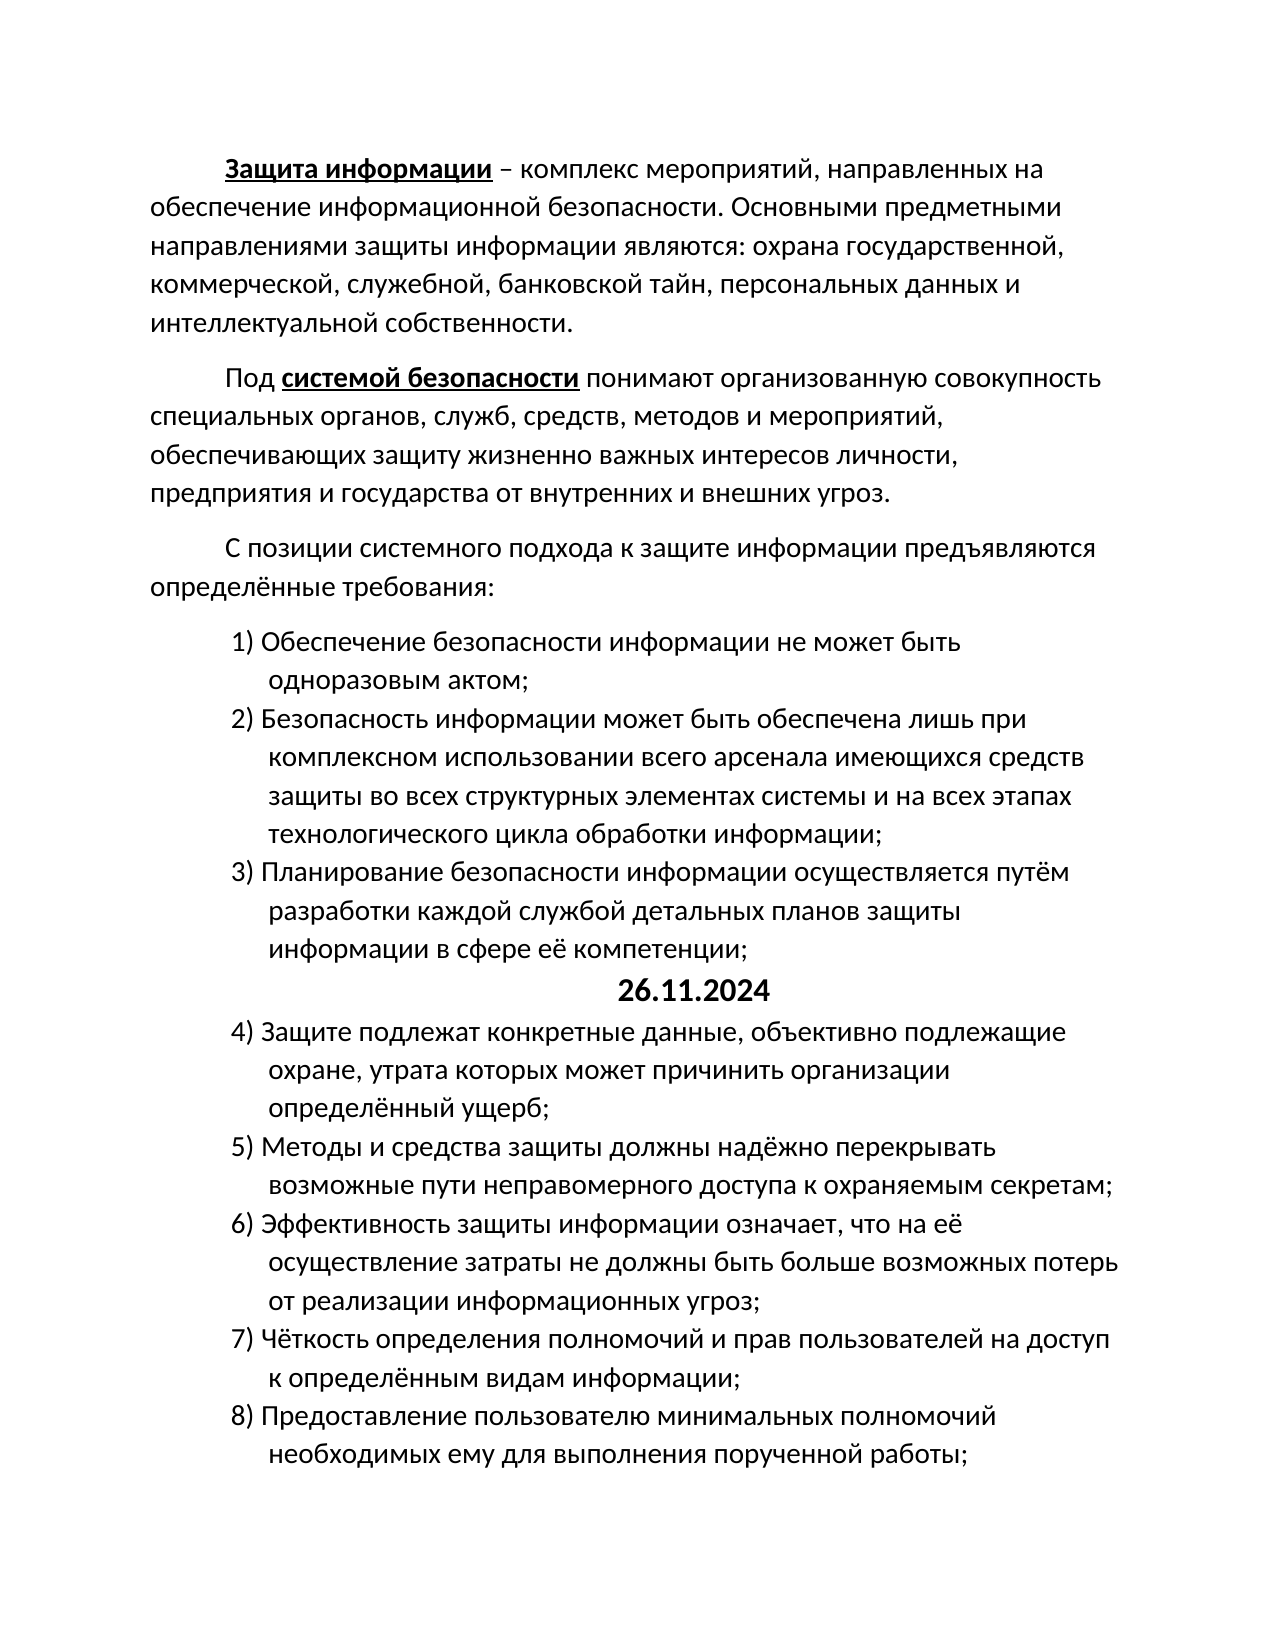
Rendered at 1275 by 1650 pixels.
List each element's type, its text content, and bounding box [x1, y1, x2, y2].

text Защита информации – комплекс мероприятий, направленных на обеспечение информационной безопасности. Основными предметными направлениями защиты информации являются: охрана государственной, коммерческой, служебной, банковской тайн, персональных данных и интеллектуальной собственности. [150, 150, 1125, 339]
list Эффективность защиты информации означает, что на её осуществление затраты не должны быть больше возможных потерь от реализации информационных угроз; [231, 1205, 1125, 1317]
list Предоставление пользователю минимальных полномочий необходимых ему для выполнения порученной работы; [231, 1397, 1125, 1471]
list Методы и средства защиты должны надёжно перекрывать возможные пути неправомерного доступа к охраняемым секретам; [231, 1128, 1125, 1202]
list 26.11.2024 [262, 969, 1125, 1009]
list Защите подлежат конкретные данные, объективно подлежащие охране, утрата которых может причинить организации определённый ущерб; [231, 1013, 1125, 1125]
text С позиции системного подхода к защите информации предъявляются определённые требования: [150, 529, 1125, 603]
list Чёткость определения полномочий и прав пользователей на доступ к определённым видам информации; [231, 1320, 1125, 1394]
list Безопасность информации может быть обеспечена лишь при комплексном использовании всего арсенала имеющихся средств защиты во всех структурных элементах системы и на всех этапах технологического цикла обработки информации; [231, 700, 1125, 851]
list Обеспечение безопасности информации не может быть одноразовым актом; [231, 623, 1125, 697]
text Под системой безопасности понимают организованную совокупность специальных органов, служб, средств, методов и мероприятий, обеспечивающих защиту жизненно важных интересов личности, предприятия и государства от внутренних и внешних угроз. [150, 359, 1125, 510]
list Планирование безопасности информации осуществляется путём разработки каждой службой детальных планов защиты информации в сфере её компетенции; [231, 853, 1125, 966]
